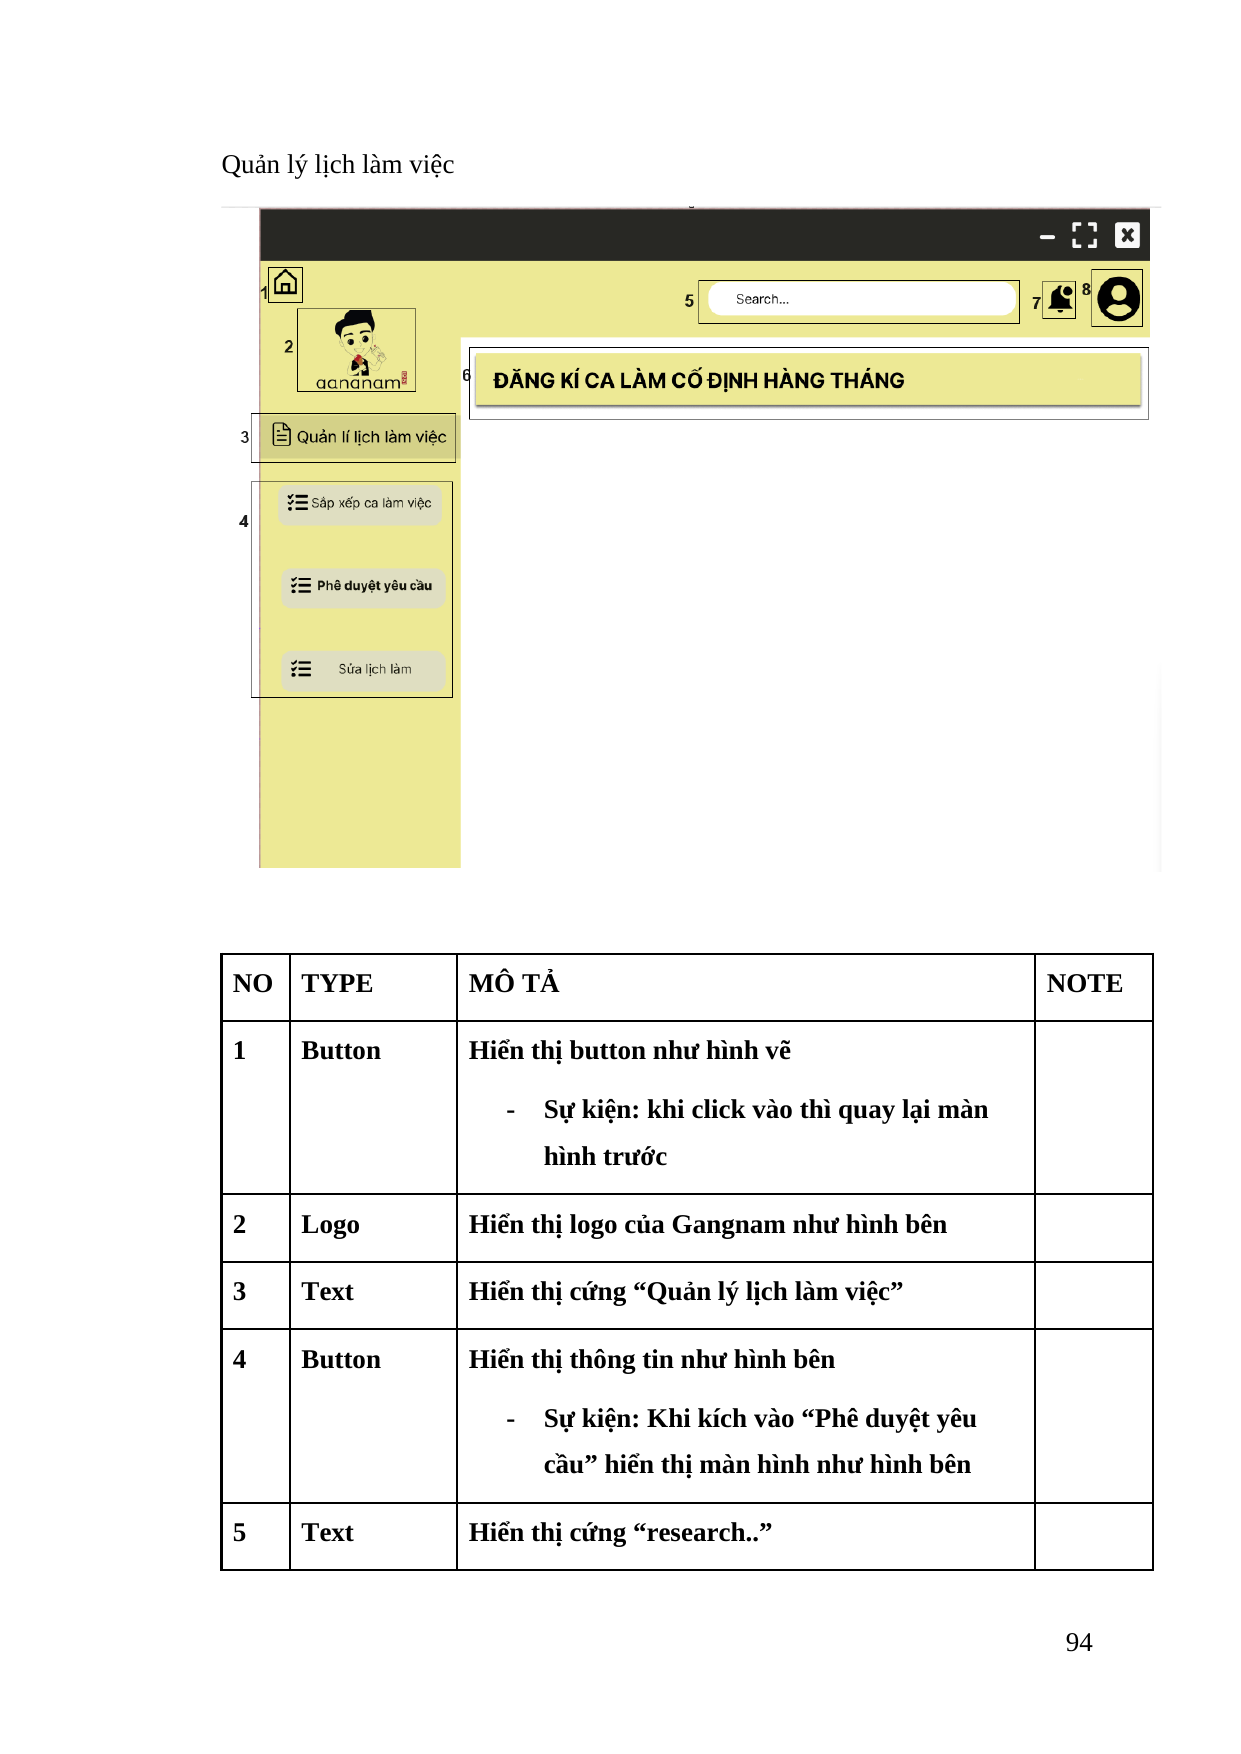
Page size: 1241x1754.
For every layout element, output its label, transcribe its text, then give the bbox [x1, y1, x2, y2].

table_cell [1036, 1195, 1152, 1261]
table_cell Logo [291, 1195, 456, 1261]
table_header TYPE [291, 955, 456, 1020]
table_cell [1036, 1330, 1152, 1502]
table_header MÔ TẢ [458, 955, 1034, 1020]
table_cell Text [291, 1504, 456, 1569]
table_cell Button [291, 1022, 456, 1193]
table_cell Button [291, 1330, 456, 1502]
table_header NOTE [1036, 955, 1152, 1020]
picture [221, 206, 1162, 872]
table_cell Text [291, 1263, 456, 1328]
text Quản lý lịch làm việc [221, 148, 1092, 179]
table_cell 4 [223, 1330, 289, 1502]
table_cell Hiển thị cứng “research..” [458, 1504, 1034, 1569]
table_cell 2 [223, 1195, 289, 1261]
table_cell [1036, 1263, 1152, 1328]
table_cell [1036, 1504, 1152, 1569]
table_cell Hiển thị cứng “Quản lý lịch làm việc” [458, 1263, 1034, 1328]
table_header NO [223, 955, 289, 1020]
table_cell 1 [223, 1022, 289, 1193]
table_cell Hiển thị logo của Gangnam như hình bên [458, 1195, 1034, 1261]
table_cell Hiển thị thông tin như hình bên Sự kiện: Khi kích vào “Phê duyệt yêu cầu” hiển thị màn hình như hình bên [458, 1330, 1034, 1502]
table_cell 3 [223, 1263, 289, 1328]
table_cell 5 [223, 1504, 289, 1569]
table_cell Hiển thị button như hình vẽ Sự kiện: khi click vào thì quay lại màn hình trước [458, 1022, 1034, 1193]
table_cell [1036, 1022, 1152, 1193]
